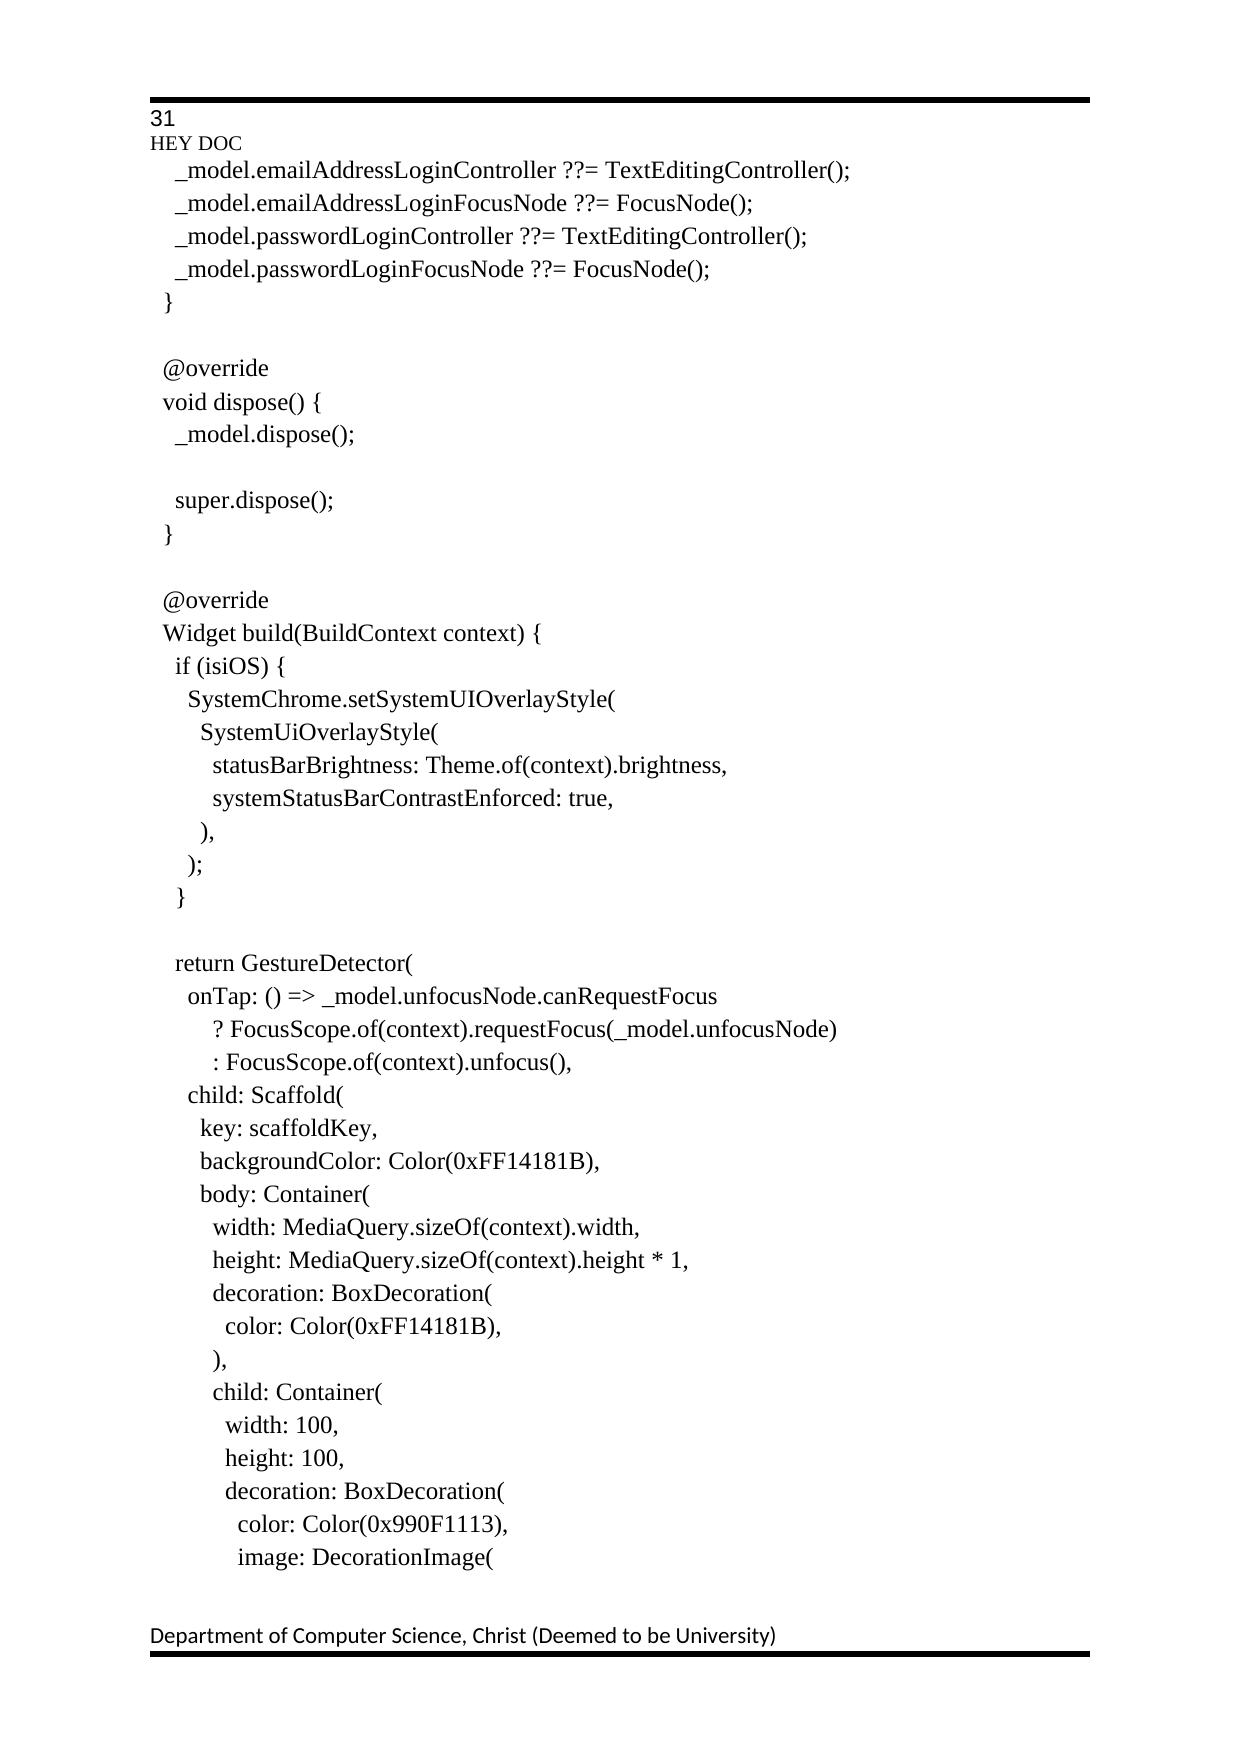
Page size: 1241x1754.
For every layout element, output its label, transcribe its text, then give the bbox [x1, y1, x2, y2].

text _model.passwordLoginController ??= TextEditingController(); [150, 221, 1090, 250]
text image: DecorationImage( [150, 1542, 1090, 1571]
text _model.passwordLoginFocusNode ??= FocusNode(); [150, 254, 1090, 283]
text body: Container( [150, 1179, 1090, 1208]
text _model.emailAddressLoginController ??= TextEditingController(); [150, 155, 1090, 184]
text width: MediaQuery.sizeOf(context).width, [150, 1212, 1090, 1241]
text @override [150, 585, 1090, 613]
text ? FocusScope.of(context).requestFocus(_model.unfocusNode) [150, 1014, 1090, 1043]
text height: MediaQuery.sizeOf(context).height * 1, [150, 1245, 1090, 1274]
text ); [150, 849, 1090, 878]
text SystemUiOverlayStyle( [150, 717, 1090, 746]
text : FocusScope.of(context).unfocus(), [150, 1047, 1090, 1076]
text @override [150, 353, 1090, 382]
text key: scaffoldKey, [150, 1113, 1090, 1142]
text SystemChrome.setSystemUIOverlayStyle( [150, 684, 1090, 712]
text width: 100, [150, 1410, 1090, 1439]
text decoration: BoxDecoration( [150, 1278, 1090, 1307]
text ), [150, 1344, 1090, 1373]
text } [150, 882, 1090, 911]
text systemStatusBarContrastEnforced: true, [150, 783, 1090, 812]
text void dispose() { [150, 387, 1090, 415]
text height: 100, [150, 1443, 1090, 1472]
text super.dispose(); [150, 486, 1090, 514]
text } [150, 519, 1090, 547]
text child: Container( [150, 1377, 1090, 1406]
text decoration: BoxDecoration( [150, 1476, 1090, 1505]
text } [150, 287, 1090, 316]
text child: Scaffold( [150, 1080, 1090, 1109]
text _model.dispose(); [150, 419, 1090, 448]
text return GestureDetector( [150, 948, 1090, 977]
text onTap: () => _model.unfocusNode.canRequestFocus [150, 981, 1090, 1010]
text color: Color(0x990F1113), [150, 1509, 1090, 1538]
text color: Color(0xFF14181B), [150, 1311, 1090, 1340]
text backgroundColor: Color(0xFF14181B), [150, 1146, 1090, 1175]
text if (isiOS) { [150, 651, 1090, 679]
text _model.emailAddressLoginFocusNode ??= FocusNode(); [150, 188, 1090, 217]
text ), [150, 816, 1090, 844]
text Widget build(BuildContext context) { [150, 618, 1090, 646]
text statusBarBrightness: Theme.of(context).brightness, [150, 750, 1090, 778]
